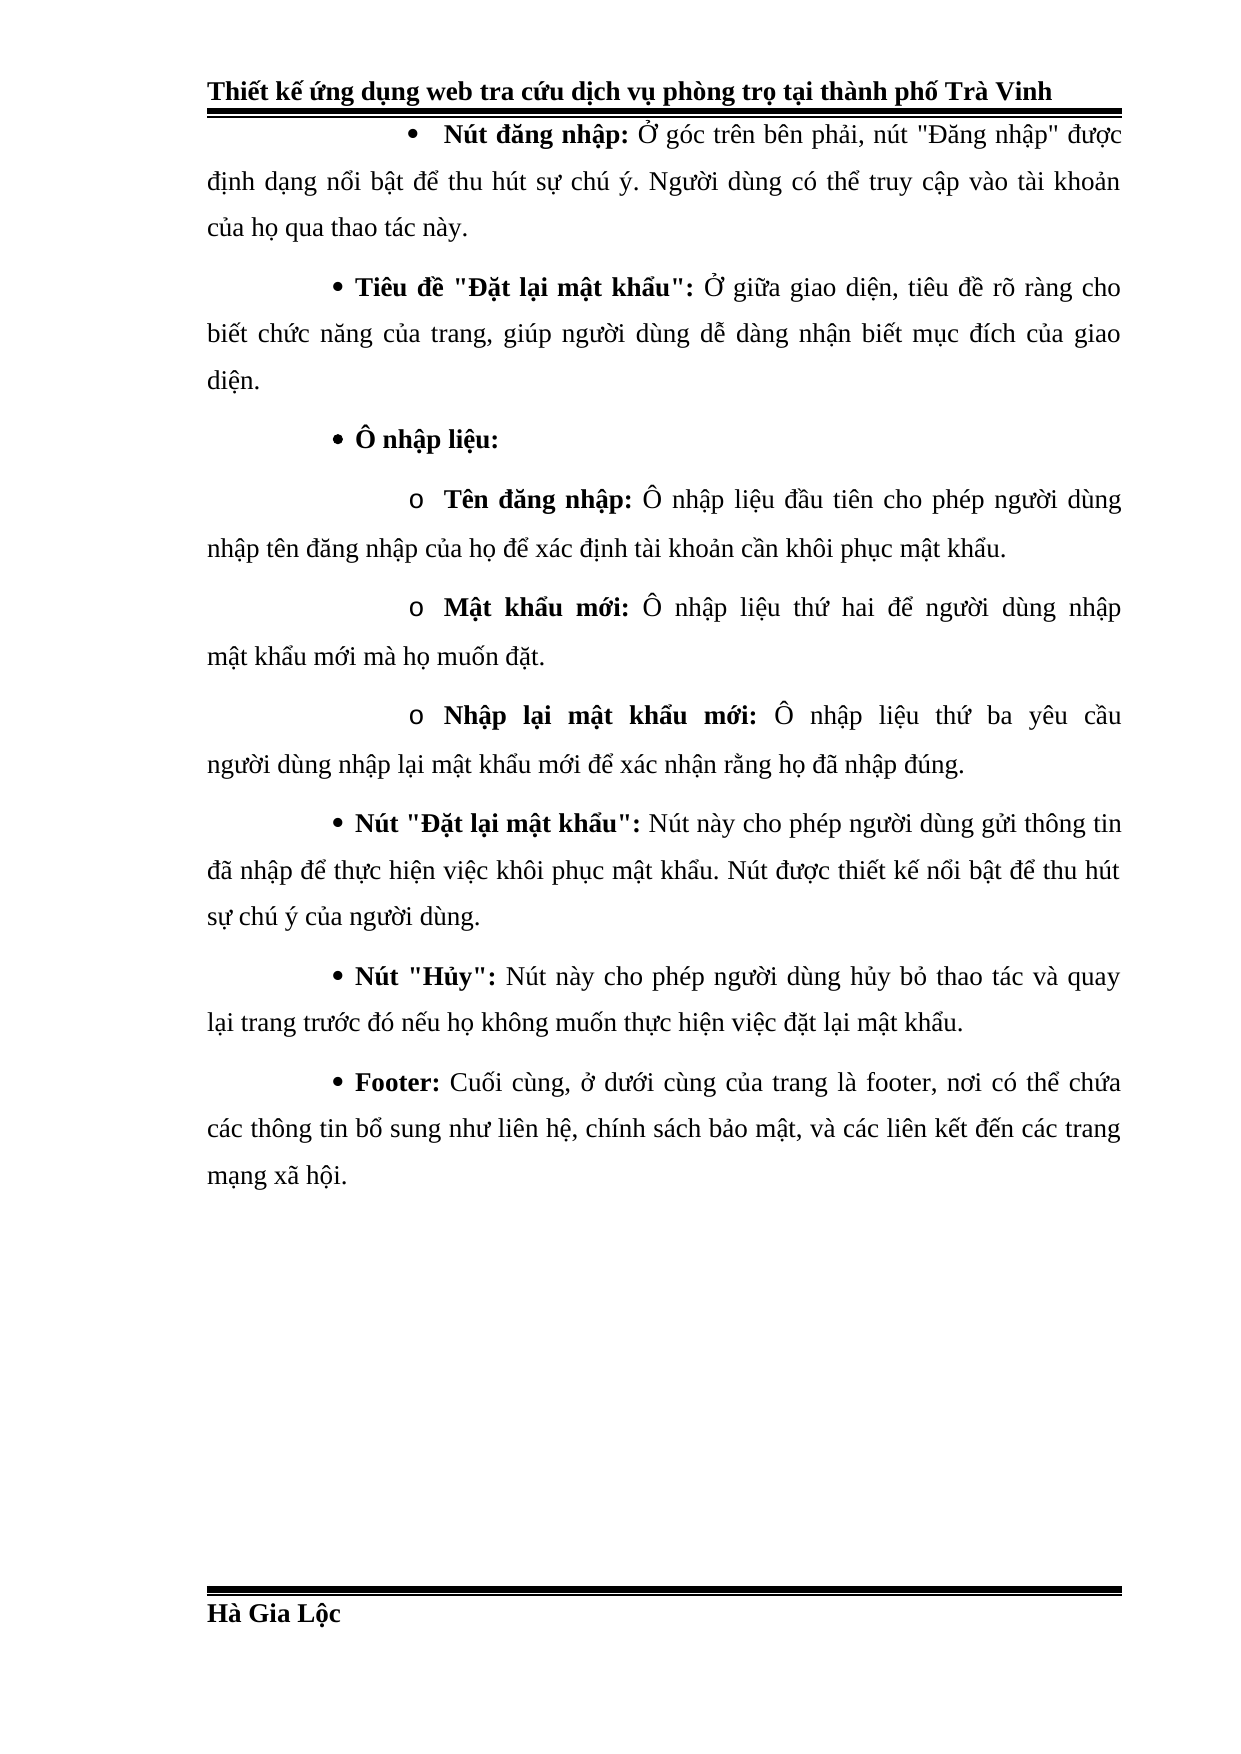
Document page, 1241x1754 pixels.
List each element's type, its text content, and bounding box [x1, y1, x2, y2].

list Nút "Đặt lại mật khẩu": Nút này cho phép người dùng gửi thông tin đã nhập để thực hiện việc khôi phục mật khẩu. Nút được thiết kế nổi bật để thu hút sự chú ý của người dùng. [207, 807, 1122, 932]
list Tiêu đề "Đặt lại mật khẩu": Ở giữa giao diện, tiêu đề rõ ràng cho biết chức năng của trang, giúp người dùng dễ dàng nhận biết mục đích của giao diện. [207, 271, 1122, 395]
list Nút "Hủy": Nút này cho phép người dùng hủy bỏ thao tác và quay lại trang trước đó nếu họ không muốn thực hiện việc đặt lại mật khẩu. [207, 960, 1122, 1038]
list Footer: Cuối cùng, ở dưới cùng của trang là footer, nơi có thể chứa các thông tin bổ sung như liên hệ, chính sách bảo mật, và các liên kết đến các trang mạng xã hội. [207, 1066, 1122, 1190]
list Nút đăng nhập: Ở góc trên bên phải, nút "Đăng nhập" được định dạng nổi bật để thu hút sự chú ý. Người dùng có thể truy cập vào tài khoản của họ qua thao tác này. [207, 118, 1122, 243]
list Nhập lại mật khẩu mới: Ô nhập liệu thứ ba yêu cầu người dùng nhập lại mật khẩu mới để xác nhận rằng họ đã nhập đúng. [207, 699, 1122, 779]
list Ô nhập liệu: [207, 423, 1122, 454]
list Mật khẩu mới: Ô nhập liệu thứ hai để người dùng nhập mật khẩu mới mà họ muốn đặt. [207, 591, 1122, 671]
list Tên đăng nhập: Ô nhập liệu đầu tiên cho phép người dùng nhập tên đăng nhập của họ để xác định tài khoản cần khôi phục mật khẩu. [207, 483, 1122, 563]
